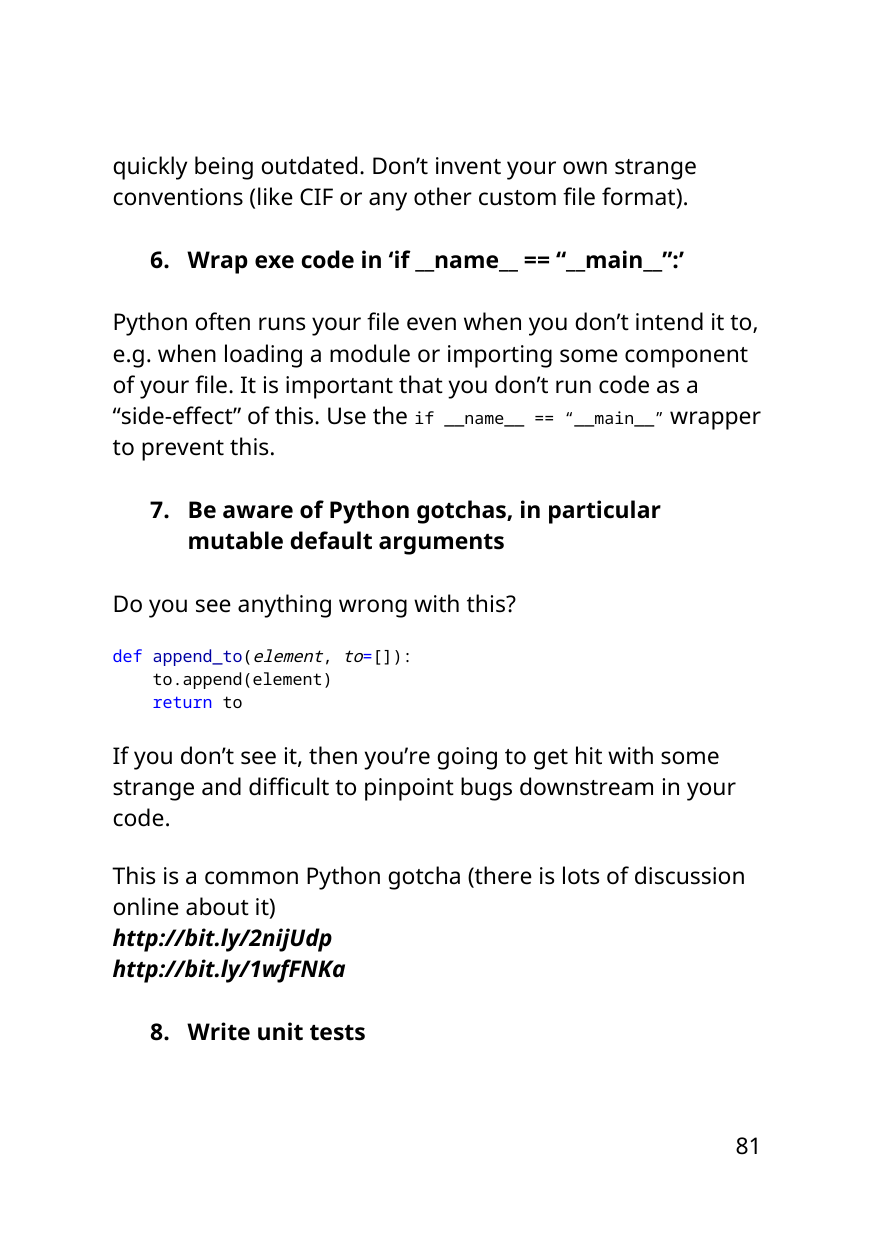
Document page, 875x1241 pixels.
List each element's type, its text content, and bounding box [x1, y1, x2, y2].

text http://bit.ly/2nijUdp [112, 922, 762, 953]
list Be aware of Python gotchas, in particular mutable default arguments [150, 494, 762, 556]
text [112, 150, 762, 212]
text If you don’t see it, then you’re going to get hit with some strange and difficult to pinpoint bugs downstream in your code. [112, 739, 762, 833]
list Wrap exe code in ‘if __name__ == “__main__”:’ [150, 244, 762, 275]
text Python often runs your file even when you don’t intend it to, e.g. when loading a module or importing some component of your file. It is important that you don’t run code as a “side-effect” of this. Use the if __name__ == “__main__” wrapper to prevent this. [112, 306, 762, 462]
text def append_to(element, to=[]): to.append(element) return to [112, 645, 762, 713]
text http://bit.ly/1wfFNKa [112, 953, 762, 985]
text Do you see anything wrong with this? [112, 587, 762, 619]
text This is a common Python gotcha (there is lots of discussion online about it) [112, 860, 762, 922]
list Write unit tests [150, 1016, 762, 1047]
